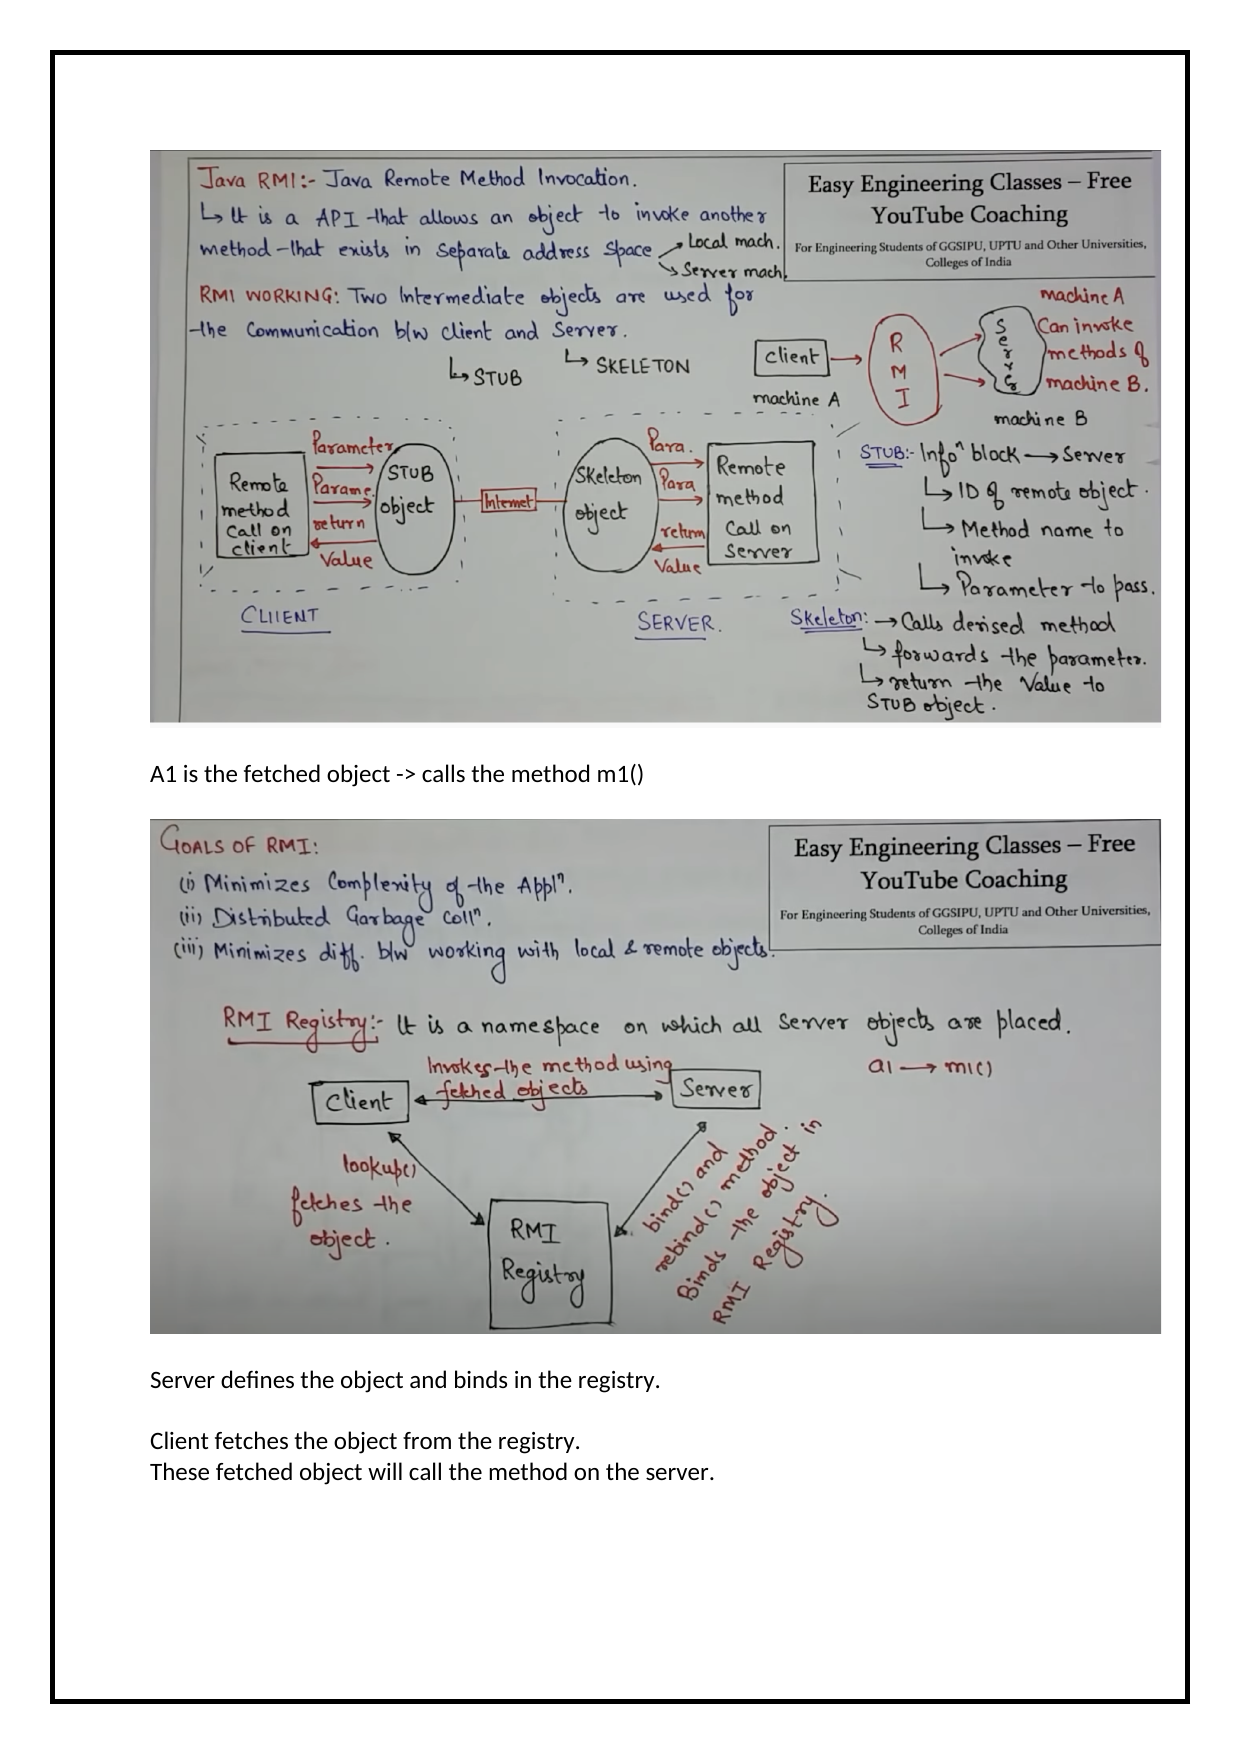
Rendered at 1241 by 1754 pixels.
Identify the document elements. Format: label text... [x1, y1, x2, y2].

text A1 is the fetched object -> calls the method m1() [150, 758, 1090, 789]
text Client fetches the object from the registry. These fetched object will call the method on the server. [150, 1425, 1090, 1486]
picture [150, 150, 1162, 728]
picture [150, 819, 1162, 1334]
text Server defines the object and binds in the registry. [150, 1364, 1090, 1395]
